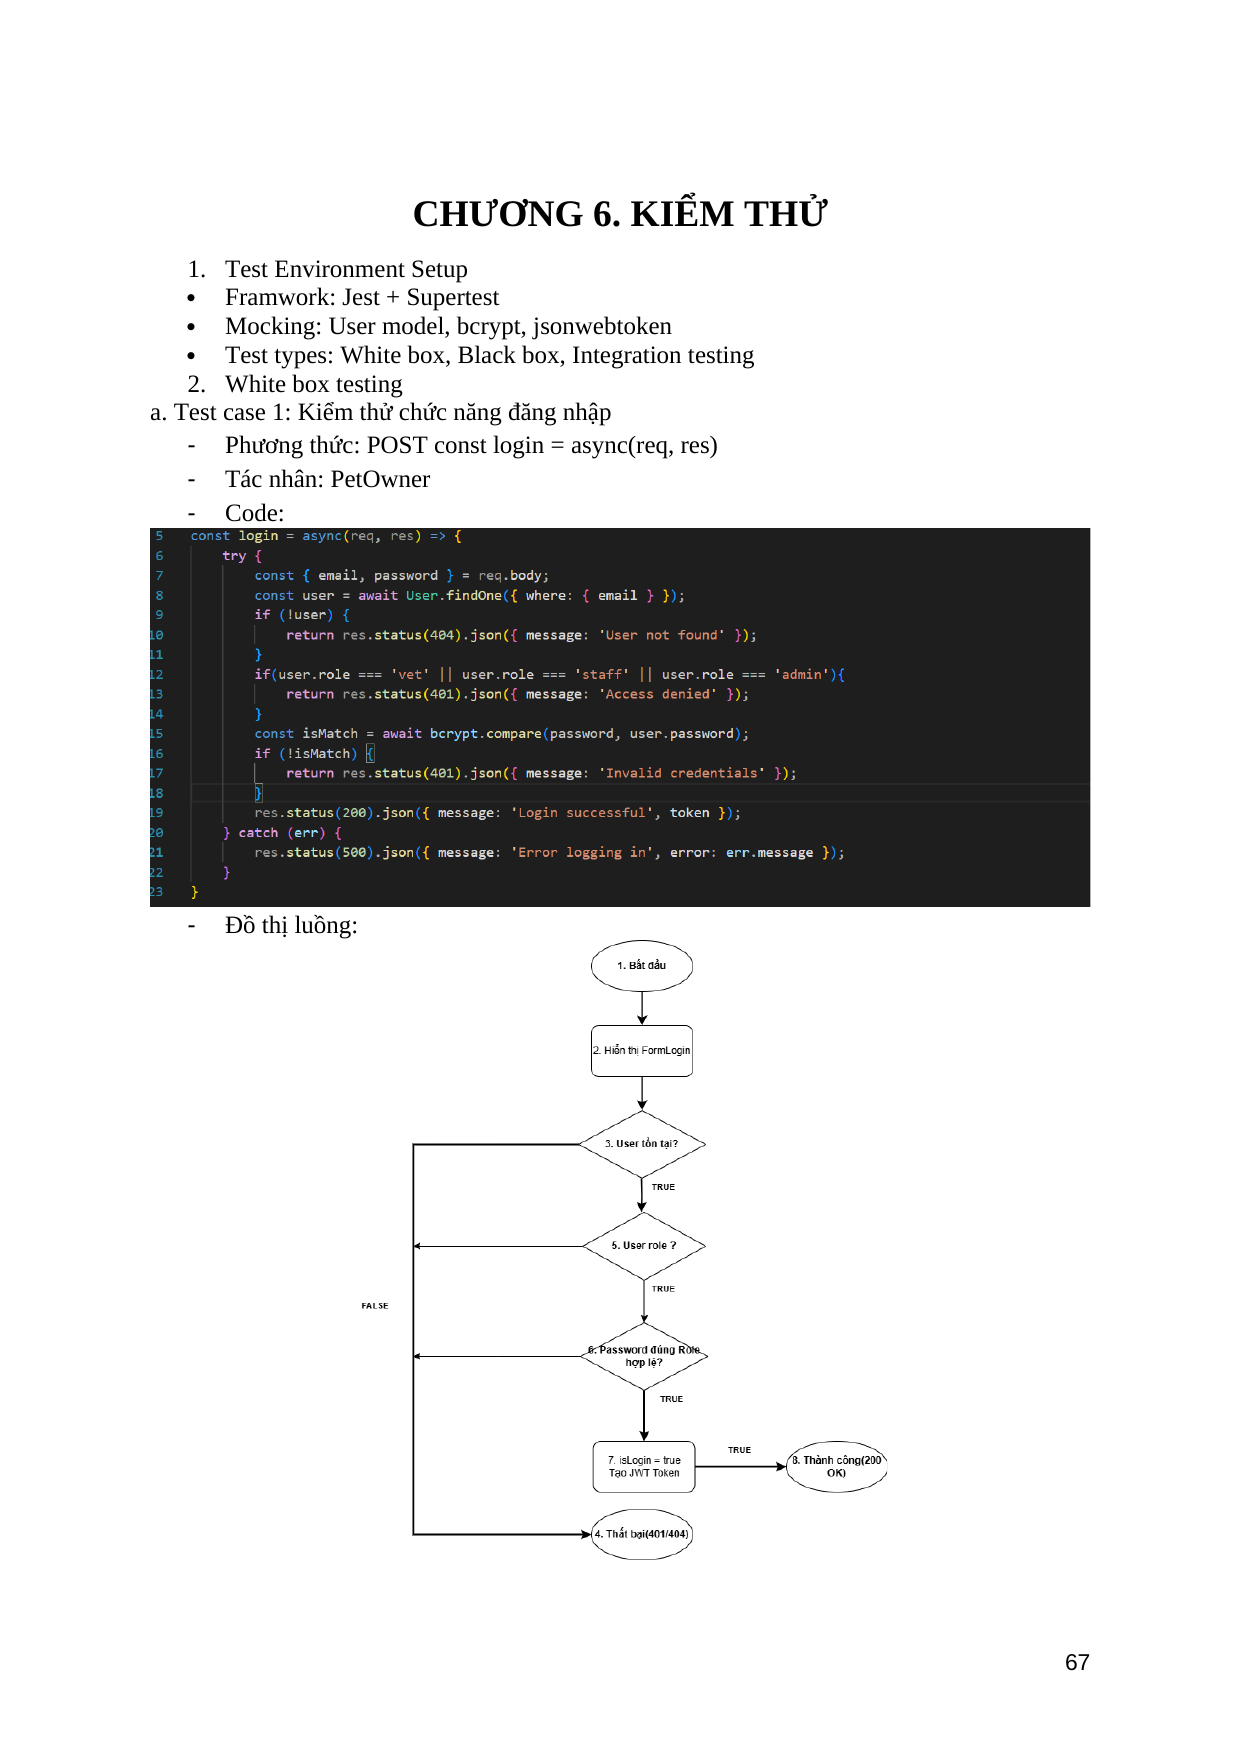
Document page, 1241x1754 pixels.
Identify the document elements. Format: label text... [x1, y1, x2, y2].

list Test types: White box, Black box, Integration testing [187, 340, 1090, 369]
list Test Environment Setup [187, 254, 1090, 282]
subtitle CHƯƠNG 6. KIỂM THỬ [150, 192, 1090, 235]
list Tác nhân: PetOwner [187, 460, 1090, 494]
list White box testing [187, 369, 1090, 397]
list Code: [187, 494, 1090, 528]
picture [150, 528, 1091, 907]
list Phương thức: POST const login = async(req, res) [187, 426, 1090, 460]
list Mocking: User model, bcrypt, jsonwebtoken [187, 311, 1090, 340]
list Framwork: Jest + Supertest [187, 282, 1090, 311]
list Đồ thị luồng: [187, 907, 1090, 940]
text a. Test case 1: Kiểm thử chức năng đăng nhập [150, 397, 1090, 426]
picture [353, 940, 888, 1560]
